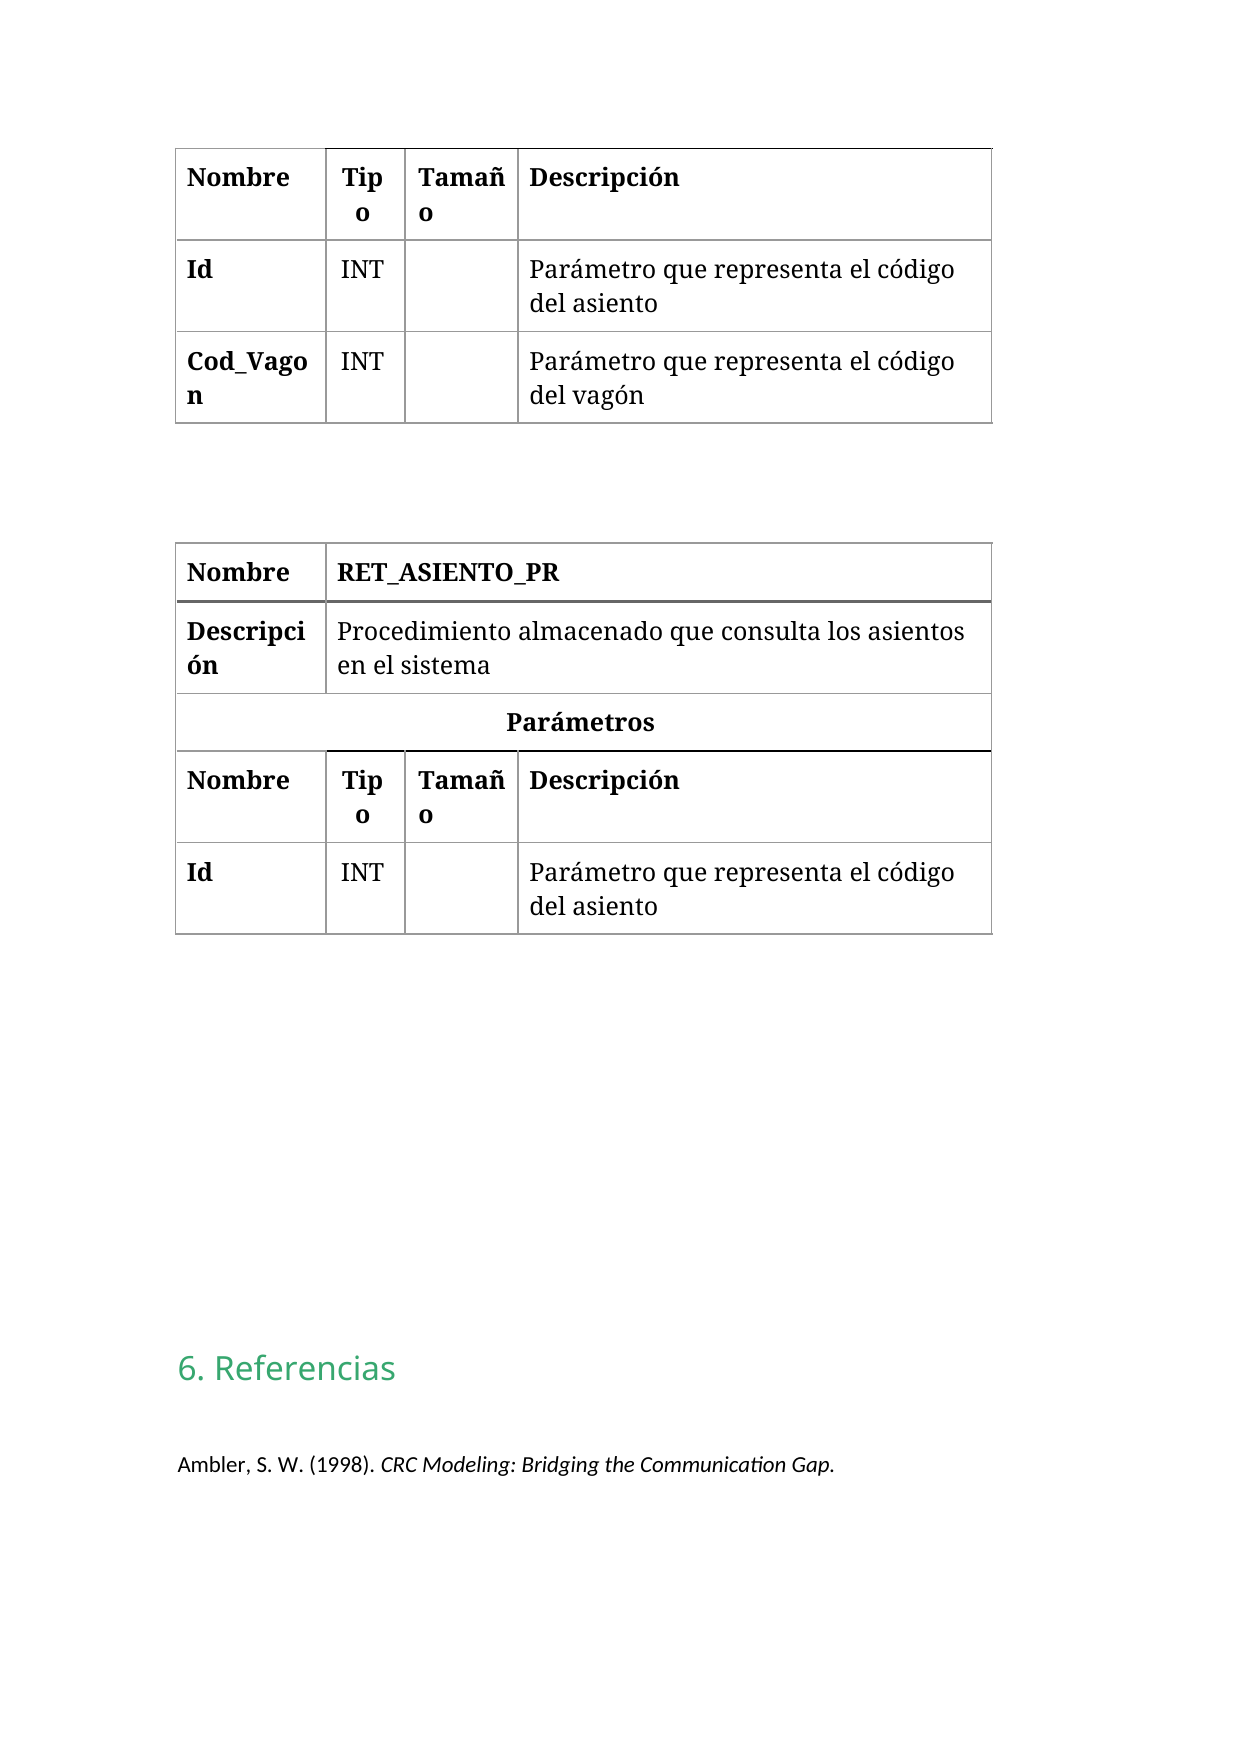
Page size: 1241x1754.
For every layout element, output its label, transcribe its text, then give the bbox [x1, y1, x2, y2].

table_cell Tamaño [406, 752, 517, 842]
table_cell [406, 843, 517, 933]
table_header Nombre [176, 544, 325, 599]
table_cell Parámetro que representa el código del asiento [519, 241, 991, 331]
table_cell Descripción [519, 752, 991, 842]
table_cell Parámetros [176, 694, 991, 750]
table_cell [406, 241, 517, 331]
table_cell Tamaño [406, 149, 517, 239]
table_cell Parámetro que representa el código del asiento [519, 843, 991, 933]
text Ambler, S. W. (1998). CRC Modeling: Bridging the Communication Gap. [177, 1450, 1063, 1478]
table_cell Tipo [327, 752, 404, 842]
table_cell Descripción [176, 601, 325, 693]
table_cell Descripción [519, 149, 991, 239]
table_header RET_ASIENTO_PR [327, 544, 991, 599]
table_cell Procedimiento almacenado que consulta los asientos en el sistema [327, 603, 991, 693]
table_cell Parámetro que representa el código del vagón [519, 332, 991, 422]
table_cell Id [176, 240, 325, 331]
table_cell [406, 332, 517, 422]
subtitle 6. Referencias [177, 1345, 1063, 1391]
table_cell Tipo [327, 149, 404, 239]
table_cell Cod_Vagon [176, 332, 325, 422]
table_cell INT [327, 241, 404, 331]
table_cell Id [176, 843, 325, 933]
table_cell INT [327, 332, 404, 422]
table_cell Nombre [176, 751, 325, 842]
table_cell Nombre [176, 149, 325, 239]
table_cell INT [327, 843, 404, 933]
